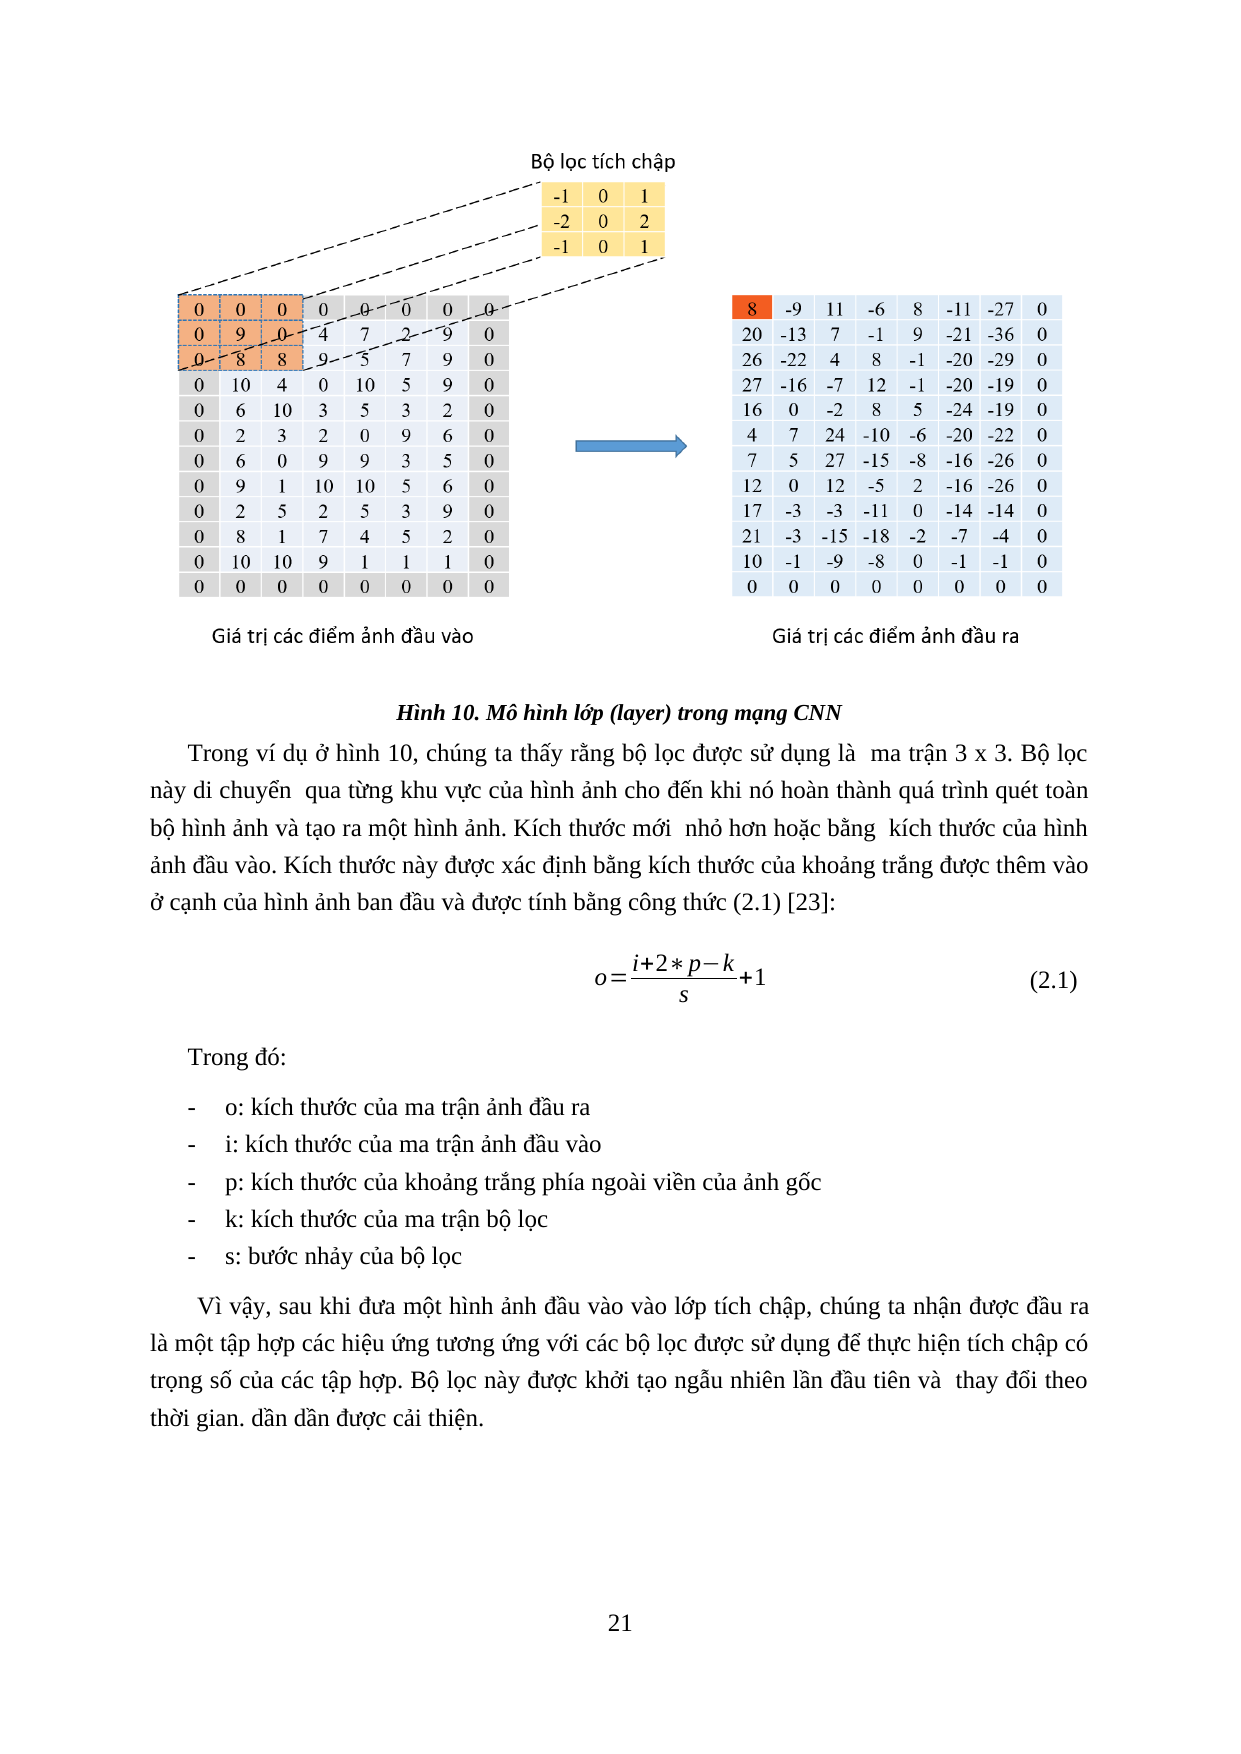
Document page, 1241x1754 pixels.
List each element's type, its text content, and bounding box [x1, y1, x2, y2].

list k: kích thước của ma trận bộ lọc [187, 1204, 1090, 1233]
list i: kích thước của ma trận ảnh đầu vào [187, 1129, 1090, 1158]
list s: bước nhảy của bộ lọc [187, 1241, 1090, 1270]
picture [171, 147, 1077, 661]
list o: kích thước của ma trận ảnh đầu ra [187, 1092, 1090, 1121]
text Hình 10. Mô hình lớp (layer) trong mạng CNN [150, 699, 1090, 726]
table_header (2.1) [778, 937, 1088, 1030]
text Vì vậy, sau khi đưa một hình ảnh đầu vào vào lớp tích chập, chúng ta nhận được đầu ra là một tập hợp các hiệu ứng tương ứng với các bộ lọc được sử dụng để thực hiện tích chập có trọng số của các tập hợp. Bộ lọc này được khởi tạo ngẫu nhiên lần đầu tiên và thay đổi theo thời gian. dần dần được cải thiện. [150, 1291, 1090, 1432]
list p: kích thước của khoảng trắng phía ngoài viền của ảnh gốc [187, 1167, 1090, 1195]
text Trong ví dụ ở hình 10, chúng ta thấy rằng bộ lọc được sử dụng là ma trận 3 x 3. Bộ lọc này di chuyển qua từng khu vực của hình ảnh cho đến khi nó hoàn thành quá trình quét toàn bộ hình ảnh và tạo ra một hình ảnh. Kích thước mới nhỏ hơn hoặc bằng kích thước của hình ảnh đầu vào. Kích thước này được xác định bằng kích thước của khoảng trắng được thêm vào ở cạnh của hình ảnh ban đầu và được tính bằng công thức (2.1) [23]: [150, 738, 1090, 916]
text Trong đó: [150, 1042, 1090, 1071]
table_header [150, 937, 778, 1030]
